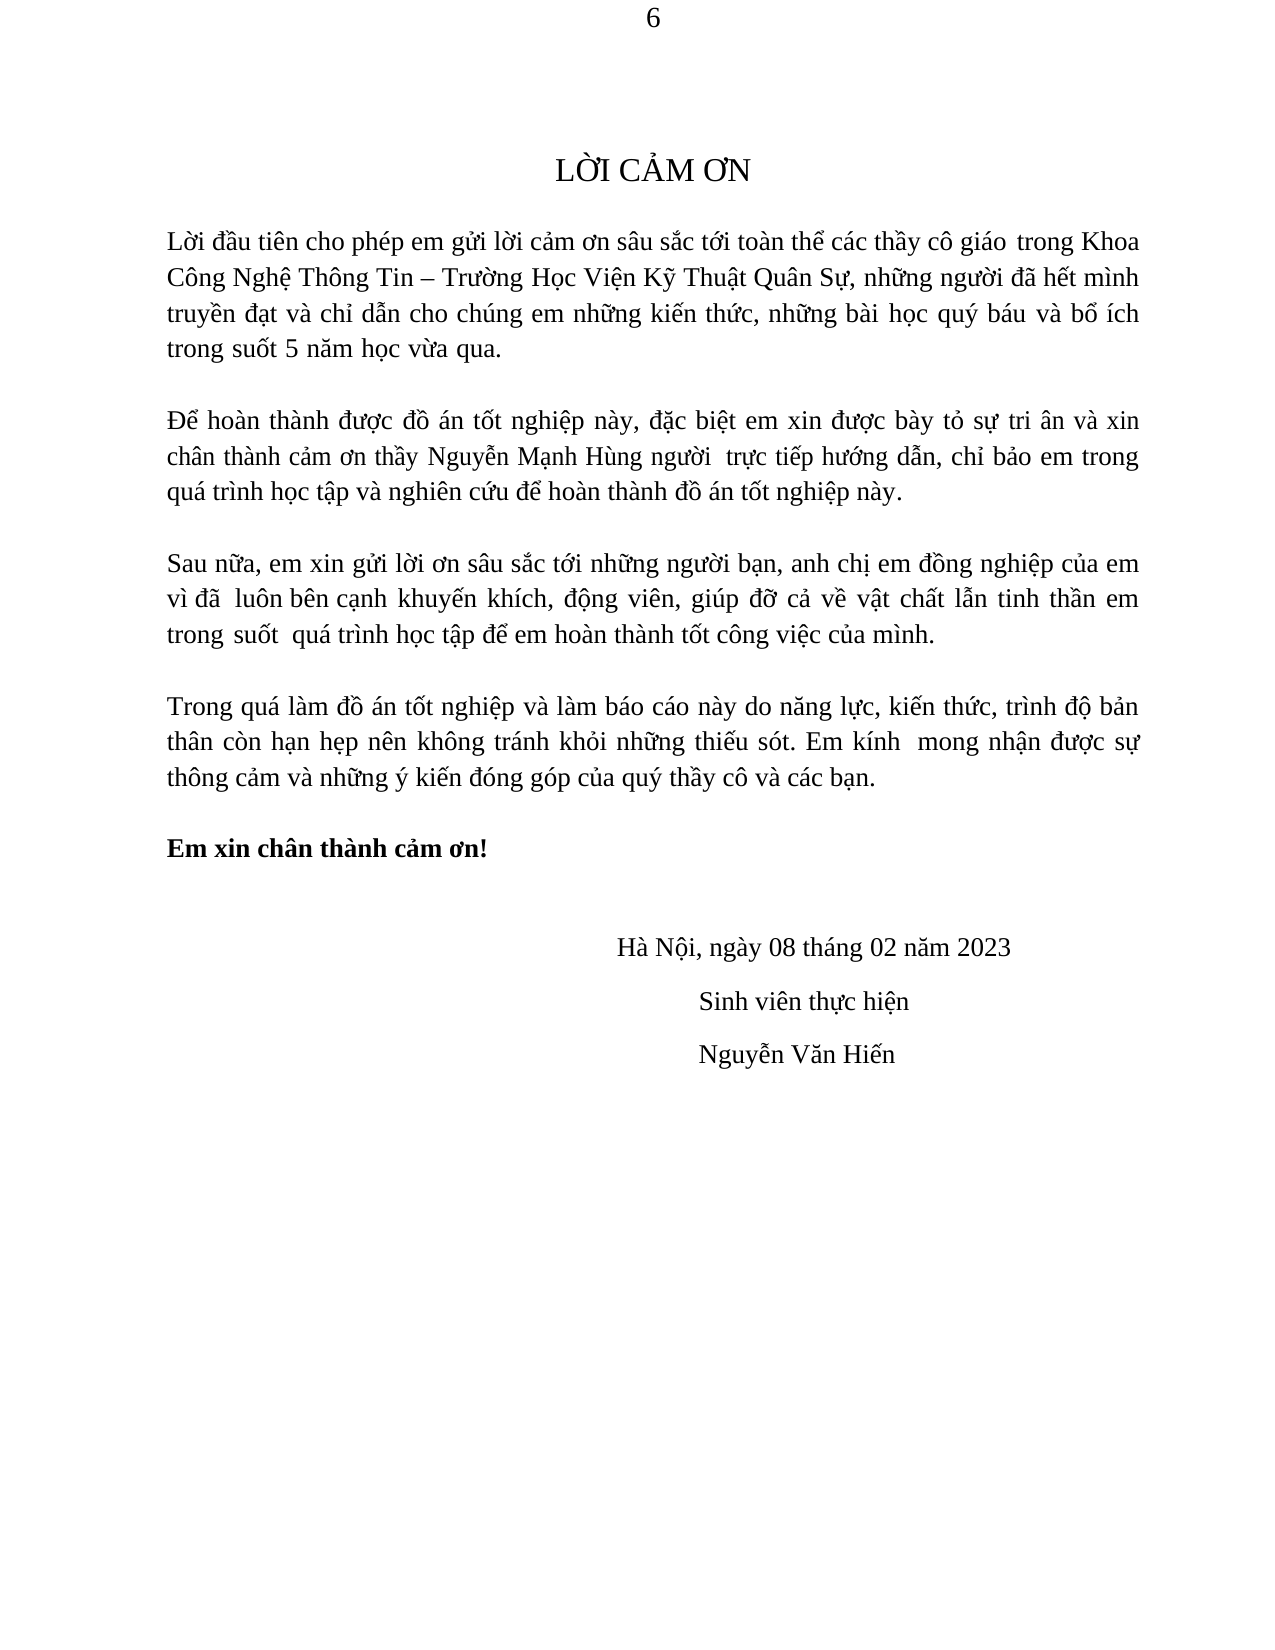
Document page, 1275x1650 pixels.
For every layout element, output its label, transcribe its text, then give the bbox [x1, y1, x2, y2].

text Nguyễn Văn Hiến [692, 1038, 1087, 1069]
subtitle LỜI CẢM ƠN [167, 150, 1139, 188]
text Em xin chân thành cảm ơn! [167, 833, 1139, 864]
text Sau nữa, em xin gửi lời ơn sâu sắc tới những người bạn, anh chị em đồng nghiệp của em vì đã luôn bên cạnh khuyến khích, động viên, giúp đỡ cả về vật chất lẫn tinh thần em trong suốt quá trình học tập để em hoàn thành tốt công việc của mình. [167, 547, 1139, 649]
text Trong quá làm đồ án tốt nghiệp và làm báo cáo này do năng lực, kiến thức, trình độ bản thân còn hạn hẹp nên không tránh khỏi những thiếu sót. Em kính mong nhận được sự thông cảm và những ý kiến đóng góp của quý thầy cô và các bạn. [167, 690, 1139, 792]
text Để hoàn thành được đồ án tốt nghiệp này, đặc biệt em xin được bày tỏ sự tri ân và xin chân thành cảm ơn thầy Nguyễn Mạnh Hùng người trực tiếp hướng dẫn, chỉ bảo em trong quá trình học tập và nghiên cứu để hoàn thành đồ án tốt nghiệp này. [167, 404, 1139, 506]
text Lời đầu tiên cho phép em gửi lời cảm ơn sâu sắc tới toàn thể các thầy cô giáo trong Khoa Công Nghệ Thông Tin – Trường Học Viện Kỹ Thuật Quân Sự, những người đã hết mình truyền đạt và chỉ dẫn cho chúng em những kiến thức, những bài học quý báu và bổ ích trong suốt 5 năm học vừa qua. [167, 225, 1139, 363]
text Hà Nội, ngày 08 tháng 02 năm 2023 [542, 932, 1087, 963]
text Sinh viên thực hiện [692, 985, 1087, 1016]
